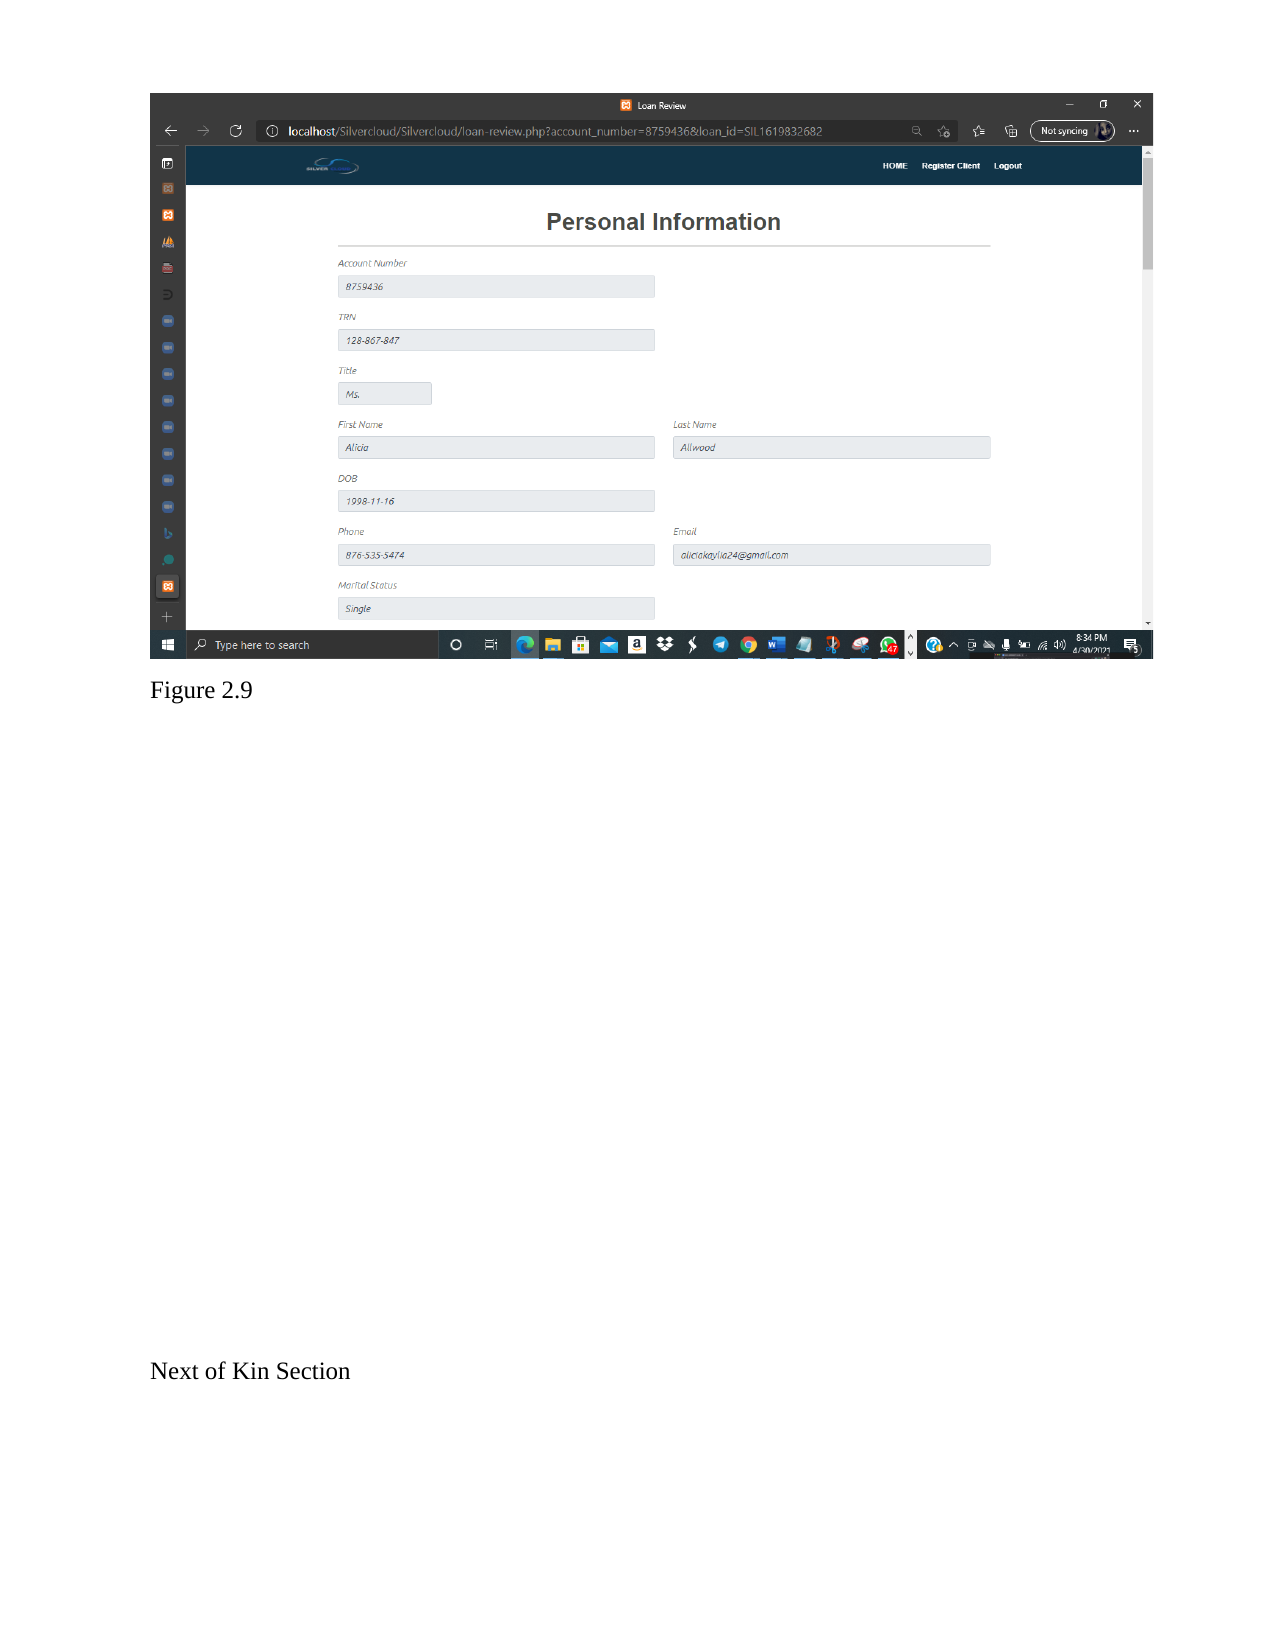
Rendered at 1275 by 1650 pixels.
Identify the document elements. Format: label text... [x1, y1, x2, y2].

picture [150, 93, 1154, 659]
text Figure 2.9 [150, 675, 1153, 704]
text Next of Kin Section [150, 1356, 1153, 1385]
